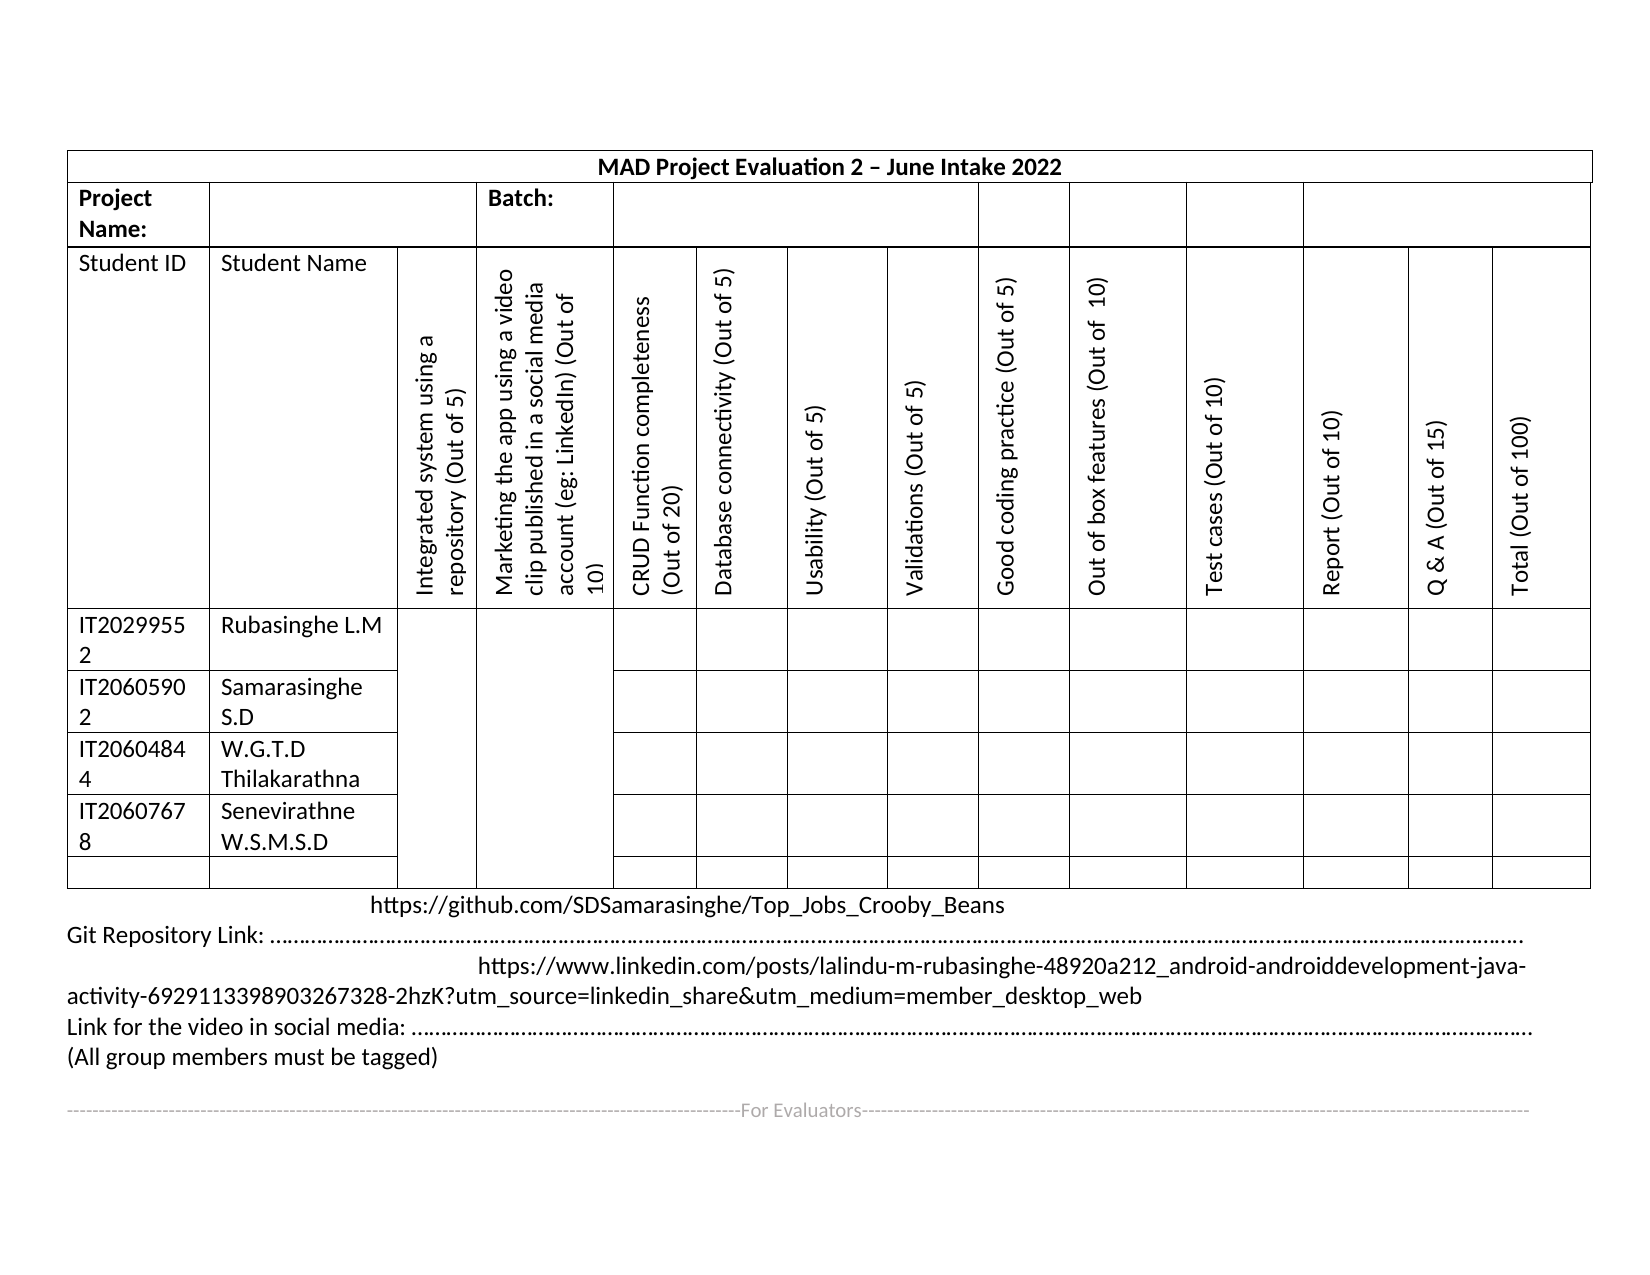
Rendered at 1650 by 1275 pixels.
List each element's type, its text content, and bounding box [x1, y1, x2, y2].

table_cell Validations (Out of 5) [888, 248, 978, 608]
table_cell [1304, 183, 1590, 246]
table_cell [1070, 183, 1186, 246]
table_cell [614, 795, 696, 856]
table_cell [1304, 795, 1408, 856]
table_cell [979, 795, 1069, 856]
table_cell [1409, 609, 1492, 670]
table_cell [979, 857, 1069, 888]
table_cell IT20607678 [68, 795, 209, 856]
table_cell [1304, 733, 1408, 794]
table_cell [210, 183, 476, 246]
table_cell [697, 609, 787, 670]
table_cell [788, 857, 887, 888]
table_cell [1304, 609, 1408, 670]
table_cell [1070, 795, 1186, 856]
table_cell IT20604844 [68, 733, 209, 794]
table_cell [888, 733, 978, 794]
table_cell Student Name [210, 248, 397, 608]
table_cell [1409, 671, 1492, 732]
table_cell [697, 733, 787, 794]
table_cell [697, 671, 787, 732]
table_cell [1493, 733, 1590, 794]
table_cell Batch: [477, 183, 613, 246]
table_cell [398, 609, 476, 888]
text https://www.linkedin.com/posts/lalindu-m-rubasinghe-48920a212_android-androiddevelopment-java-activity-6929113398903267328-2hzK?utm_source=linkedin_share&utm_medium=member_desktop_web [67, 950, 1537, 1011]
table_cell [1070, 857, 1186, 888]
table_cell [1493, 857, 1590, 888]
table_cell [1493, 609, 1590, 670]
table_cell Total (Out of 100) [1493, 248, 1590, 608]
table_cell [788, 609, 887, 670]
table_header MAD Project Evaluation 2 – June Intake 2022 [68, 151, 1592, 182]
table_cell [1187, 609, 1303, 670]
table_cell [614, 733, 696, 794]
table_cell [979, 671, 1069, 732]
text Link for the video in social media: …………………………………………………………………………………………………………………………………………………………………………… [67, 1011, 1537, 1041]
table_cell [888, 857, 978, 888]
table_cell [979, 733, 1069, 794]
table_cell Test cases (Out of 10) [1187, 248, 1303, 608]
table_cell Project Name: [68, 183, 209, 246]
table_cell CRUD Function completeness (Out of 20) [614, 248, 696, 608]
table_cell [1070, 733, 1186, 794]
table_cell Senevirathne W.S.M.S.D [210, 795, 397, 856]
text https://github.com/SDSamarasinghe/Top_Jobs_Crooby_Beans [67, 889, 1537, 919]
table_cell [210, 857, 397, 888]
table_cell [1493, 795, 1590, 856]
table_cell Report (Out of 10) [1304, 248, 1408, 608]
table_cell [788, 671, 887, 732]
table_cell Database connectivity (Out of 5) [697, 248, 787, 608]
table_cell [1409, 857, 1492, 888]
table_cell Q & A (Out of 15) [1409, 248, 1492, 608]
table_cell [1070, 609, 1186, 670]
table_cell [1187, 183, 1303, 246]
table_cell [1187, 795, 1303, 856]
table_cell [979, 609, 1069, 670]
table_cell [888, 671, 978, 732]
table_cell Usability (Out of 5) [788, 248, 887, 608]
table_cell [1187, 671, 1303, 732]
table_cell Good coding practice (Out of 5) [979, 248, 1069, 608]
table_cell [1187, 733, 1303, 794]
text ----------------------------------------------------------------------------------------------------------For Evaluators--------------------------------------------------------------------------------------------------------- [67, 1097, 1537, 1123]
table_cell Rubasinghe L.M [210, 609, 397, 670]
table_cell Samarasinghe S.D [210, 671, 397, 732]
table_cell [1493, 671, 1590, 732]
table_cell [888, 609, 978, 670]
table_cell IT20605902 [68, 671, 209, 732]
table_cell [614, 609, 696, 670]
table_cell [979, 183, 1069, 246]
table_cell Student ID [68, 248, 209, 608]
table_cell [697, 857, 787, 888]
table_cell [614, 857, 696, 888]
table_cell [1409, 795, 1492, 856]
table_cell [614, 671, 696, 732]
table_cell [788, 733, 887, 794]
table_cell Integrated system using a repository (Out of 5) [398, 248, 476, 608]
text (All group members must be tagged) [67, 1041, 1537, 1072]
table_cell W.G.T.D Thilakarathna [210, 733, 397, 794]
text Git Repository Link: ……………………………………………………………………………………………………………………………………………………………………………………………….. [67, 919, 1537, 950]
table_cell IT20299552 [68, 609, 209, 670]
table_cell [1409, 733, 1492, 794]
table_cell [614, 183, 978, 246]
table_cell Marketing the app using a video clip published in a social media account (eg: LinkedIn) (Out of 10) [477, 248, 613, 608]
table_cell [697, 795, 787, 856]
table_cell [477, 609, 613, 888]
table_cell [1304, 857, 1408, 888]
table_cell [888, 795, 978, 856]
table_cell [788, 795, 887, 856]
table_cell Out of box features (Out of 10) [1070, 248, 1186, 608]
table_cell [68, 857, 209, 888]
table_cell [1304, 671, 1408, 732]
table_cell [1070, 671, 1186, 732]
table_cell [1187, 857, 1303, 888]
